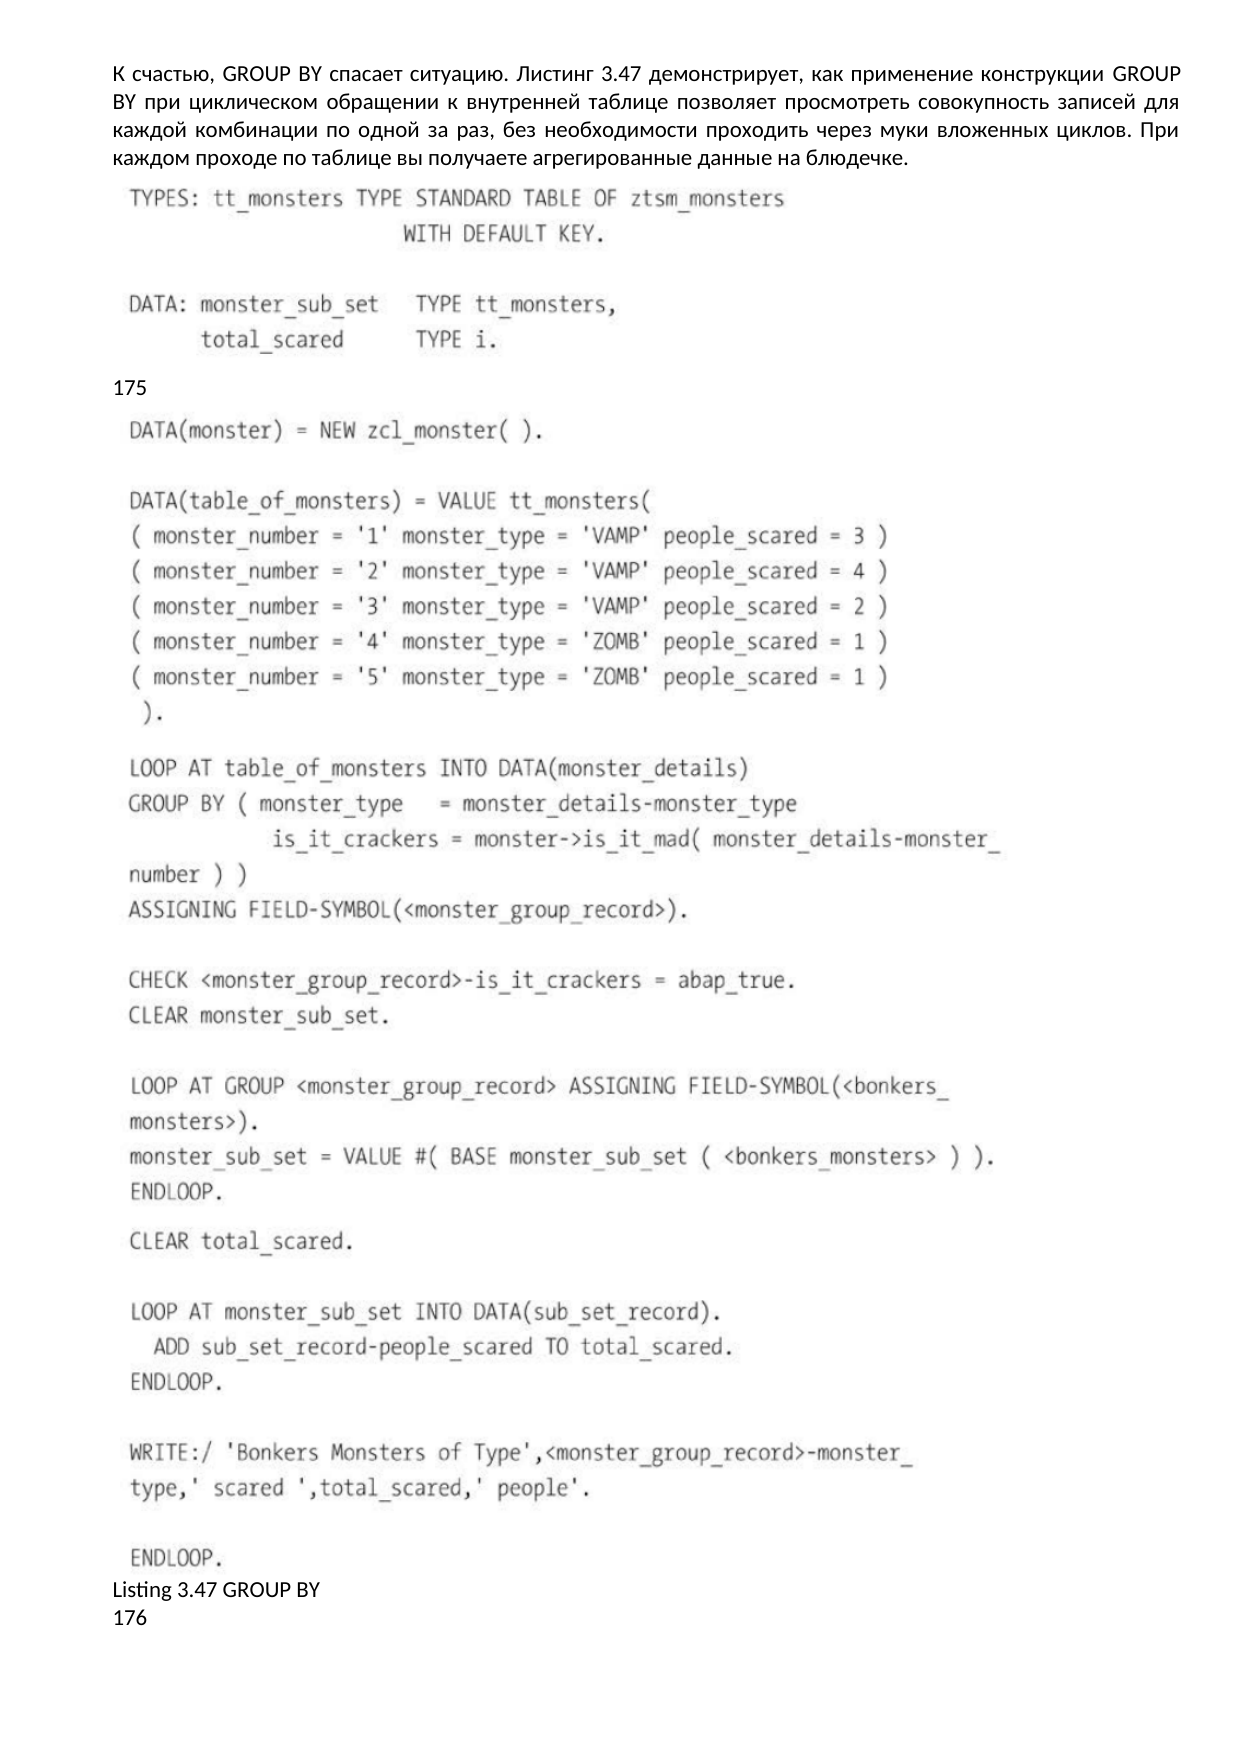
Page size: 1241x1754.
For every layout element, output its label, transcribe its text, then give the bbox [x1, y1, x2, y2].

text К счастью, GROUP BY спасает ситуацию. Листинг 3.47 демонстрирует, как применение конструкции GROUP BY при циклическом обращении к внутренней таблице позволяет просмотреть совокупность записей для каждой комбинации по одной за раз, без необходимости проходить через муки вложенных циклов. При каждом проходе по таблице вы получаете агрегированные данные на блюдечке. [112, 59, 1181, 171]
text 175 [112, 373, 1181, 400]
text Listing 3.47 GROUP BY [112, 1576, 1181, 1603]
picture [112, 171, 1182, 373]
picture [112, 400, 1182, 1576]
text 176 [112, 1603, 1181, 1632]
